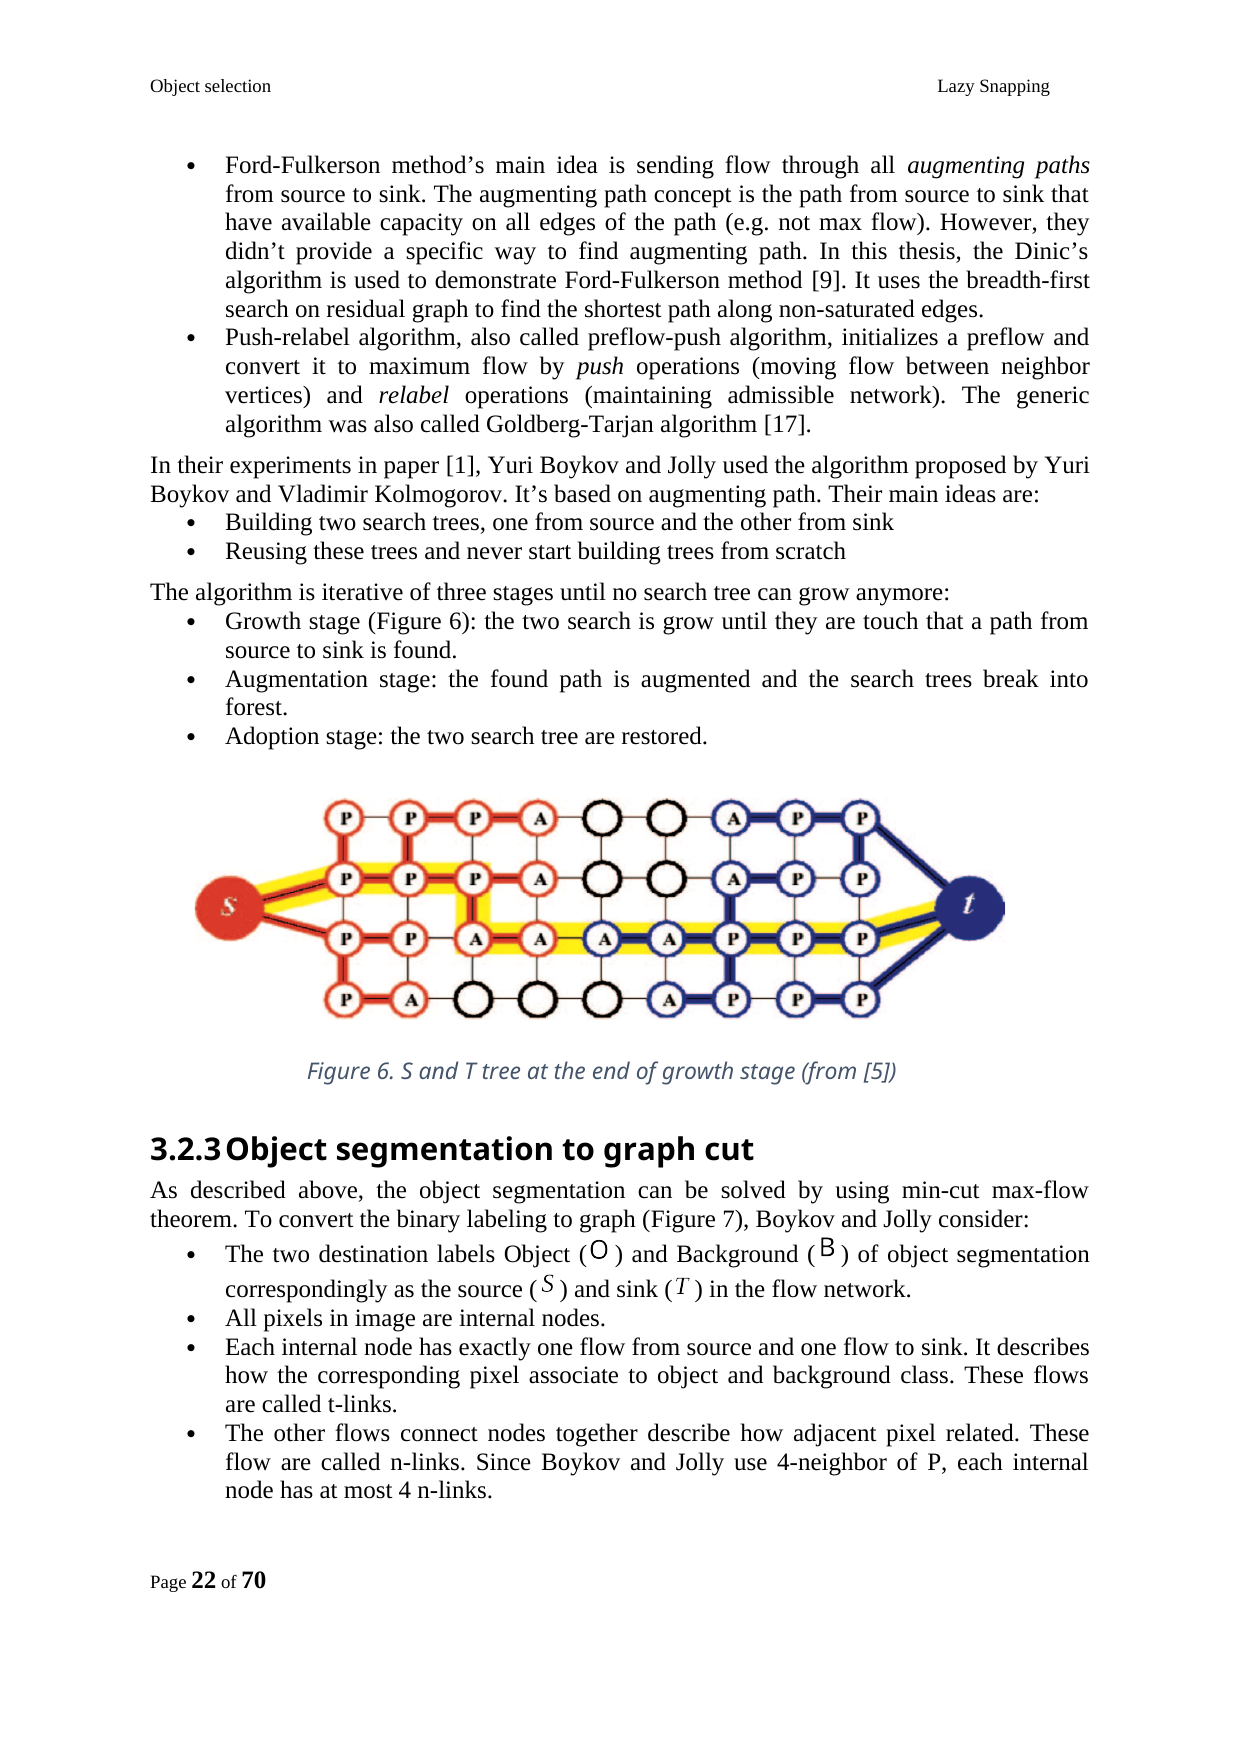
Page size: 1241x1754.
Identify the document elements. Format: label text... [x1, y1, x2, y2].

list All pixels in image are internal nodes. [187, 1303, 1090, 1332]
text In their experiments in paper [1], Yuri Boykov and Jolly used the algorithm proposed by Yuri Boykov and Vladimir Kolmogorov. It’s based on augmenting path. Their main ideas are: [150, 450, 1090, 507]
list Augmentation stage: the found path is augmented and the search trees break into forest. [187, 664, 1090, 721]
list Ford-Fulkerson method’s main idea is sending flow through all augmenting paths from source to sink. The augmenting path concept is the path from source to sink that have available capacity on all edges of the path (e.g. not max flow). However, they didn’t provide a specific way to find augmenting path. In this thesis, the Dinic’s algorithm is used to demonstrate Ford-Fulkerson method [9]. It uses the breadth-first search on residual graph to find the shortest path along non-saturated edges. [187, 150, 1090, 322]
list The two destination labels Object () and Background () of object segmentation correspondingly as the source () and sink () in the flow network. [187, 1233, 1090, 1303]
list The other flows connect nodes together describe how adjacent pixel related. These flow are called n-links. Since Boykov and Jolly use 4-neighbor of P, each internal node has at most 4 n-links. [187, 1418, 1090, 1504]
list Building two search trees, one from source and the other from sink [187, 507, 1090, 536]
list Adoption stage: the two search tree are restored. [187, 721, 1090, 750]
text The algorithm is iterative of three stages until no search tree can grow anymore: [150, 577, 1090, 606]
text As described above, the object segmentation can be solved by using min-cut max-flow theorem. To convert the binary labeling to graph (Figure 7), Boykov and Jolly consider: [150, 1175, 1090, 1233]
list Growth stage (Figure 6): the two search is grow until they are touch that a path from source to sink is found. [187, 606, 1090, 664]
list Each internal node has exactly one flow from source and one flow to sink. It describes how the corresponding pixel associate to object and background class. These flows are called t-links. [187, 1332, 1090, 1418]
list Push-relabel algorithm, also called preflow-push algorithm, initializes a preflow and convert it to maximum flow by push operations (moving flow between neighbor vertices) and relabel operations (maintaining admissible network). The generic algorithm was also called Goldberg-Tarjan algorithm [17]. [187, 322, 1090, 437]
list Reusing these trees and never start building trees from scratch [187, 536, 1090, 565]
picture [186, 795, 1019, 1030]
